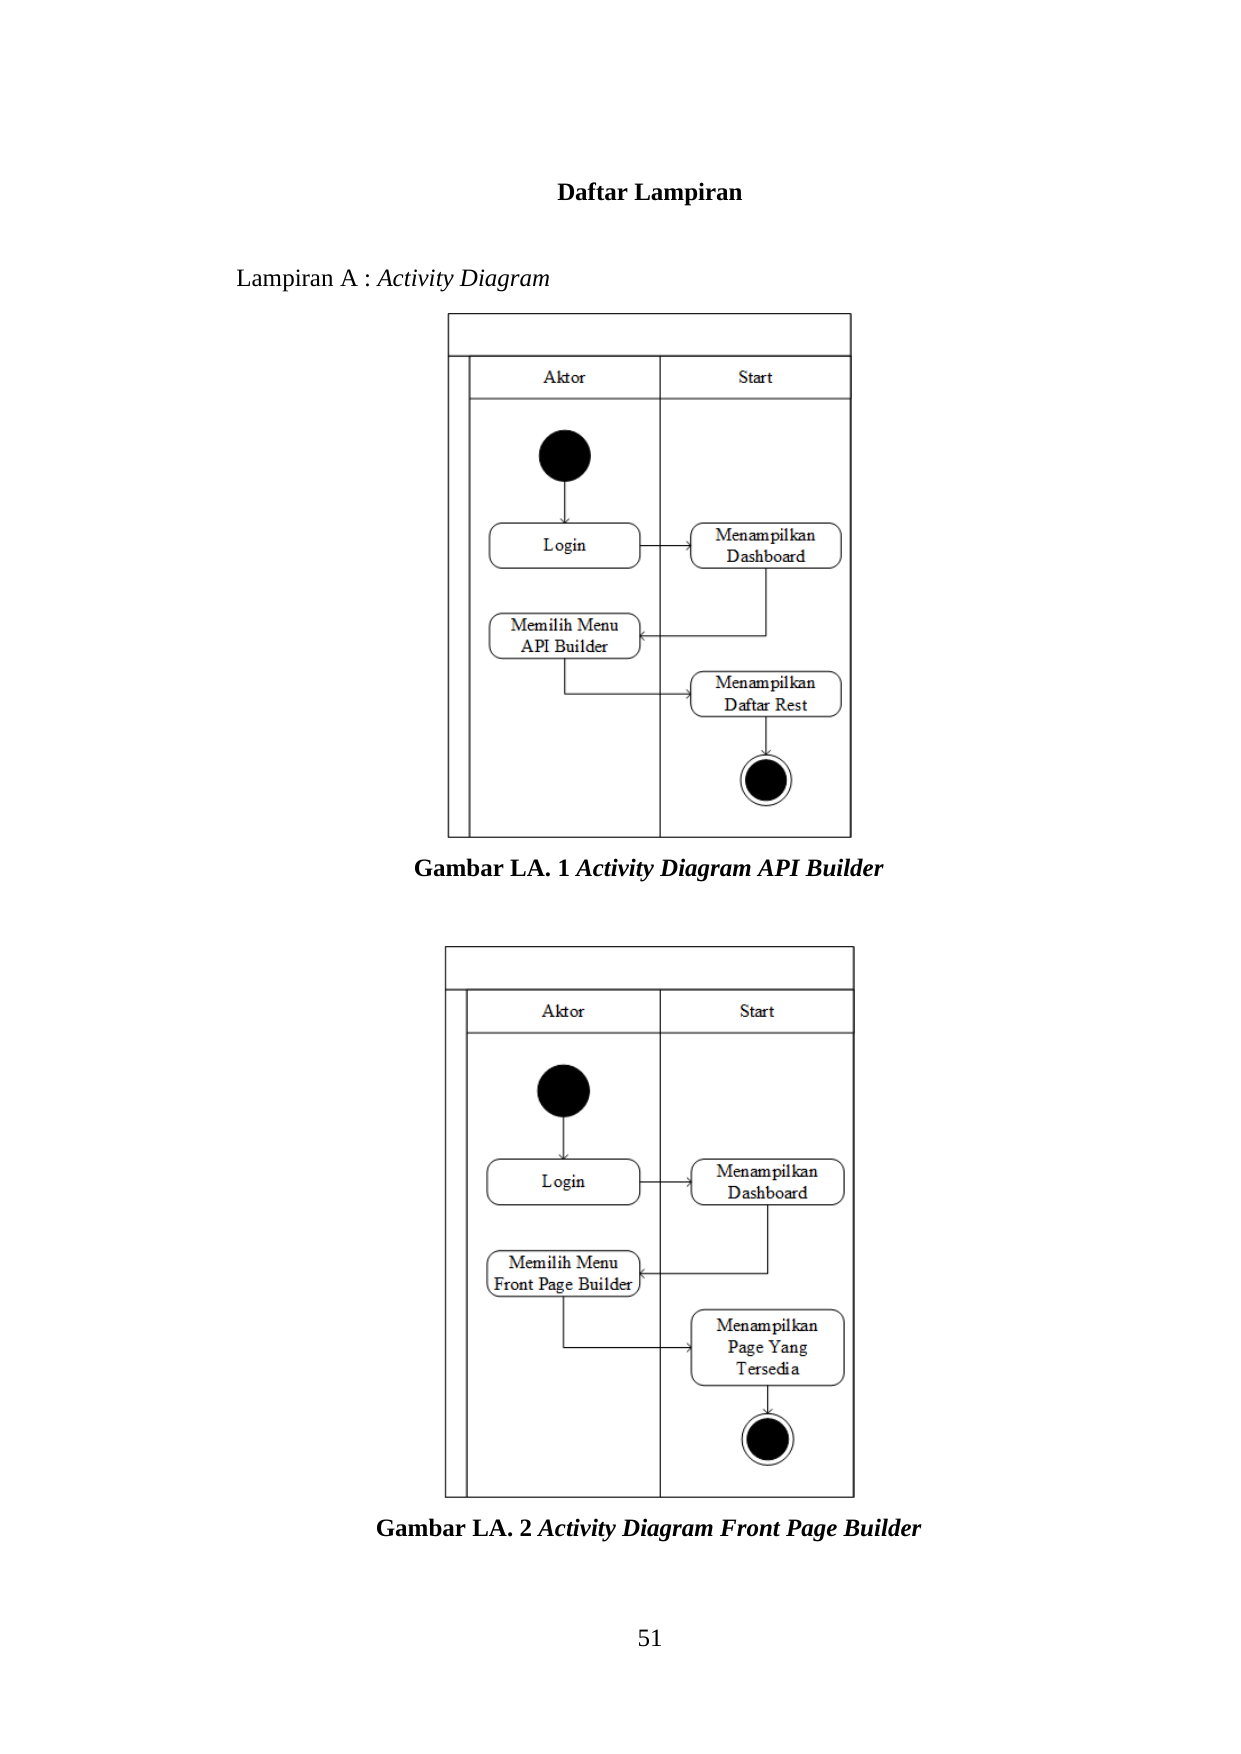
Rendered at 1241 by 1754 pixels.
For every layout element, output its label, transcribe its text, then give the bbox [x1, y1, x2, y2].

picture [447, 313, 852, 839]
text Lampiran A : Activity Diagram [236, 263, 1063, 292]
picture [444, 945, 855, 1499]
text Daftar Lampiran [236, 177, 1063, 206]
text Gambar LA. 2 Activity Diagram Front Page Builder [236, 1513, 1063, 1541]
text Gambar LA. 1 Activity Diagram API Builder [236, 853, 1063, 882]
